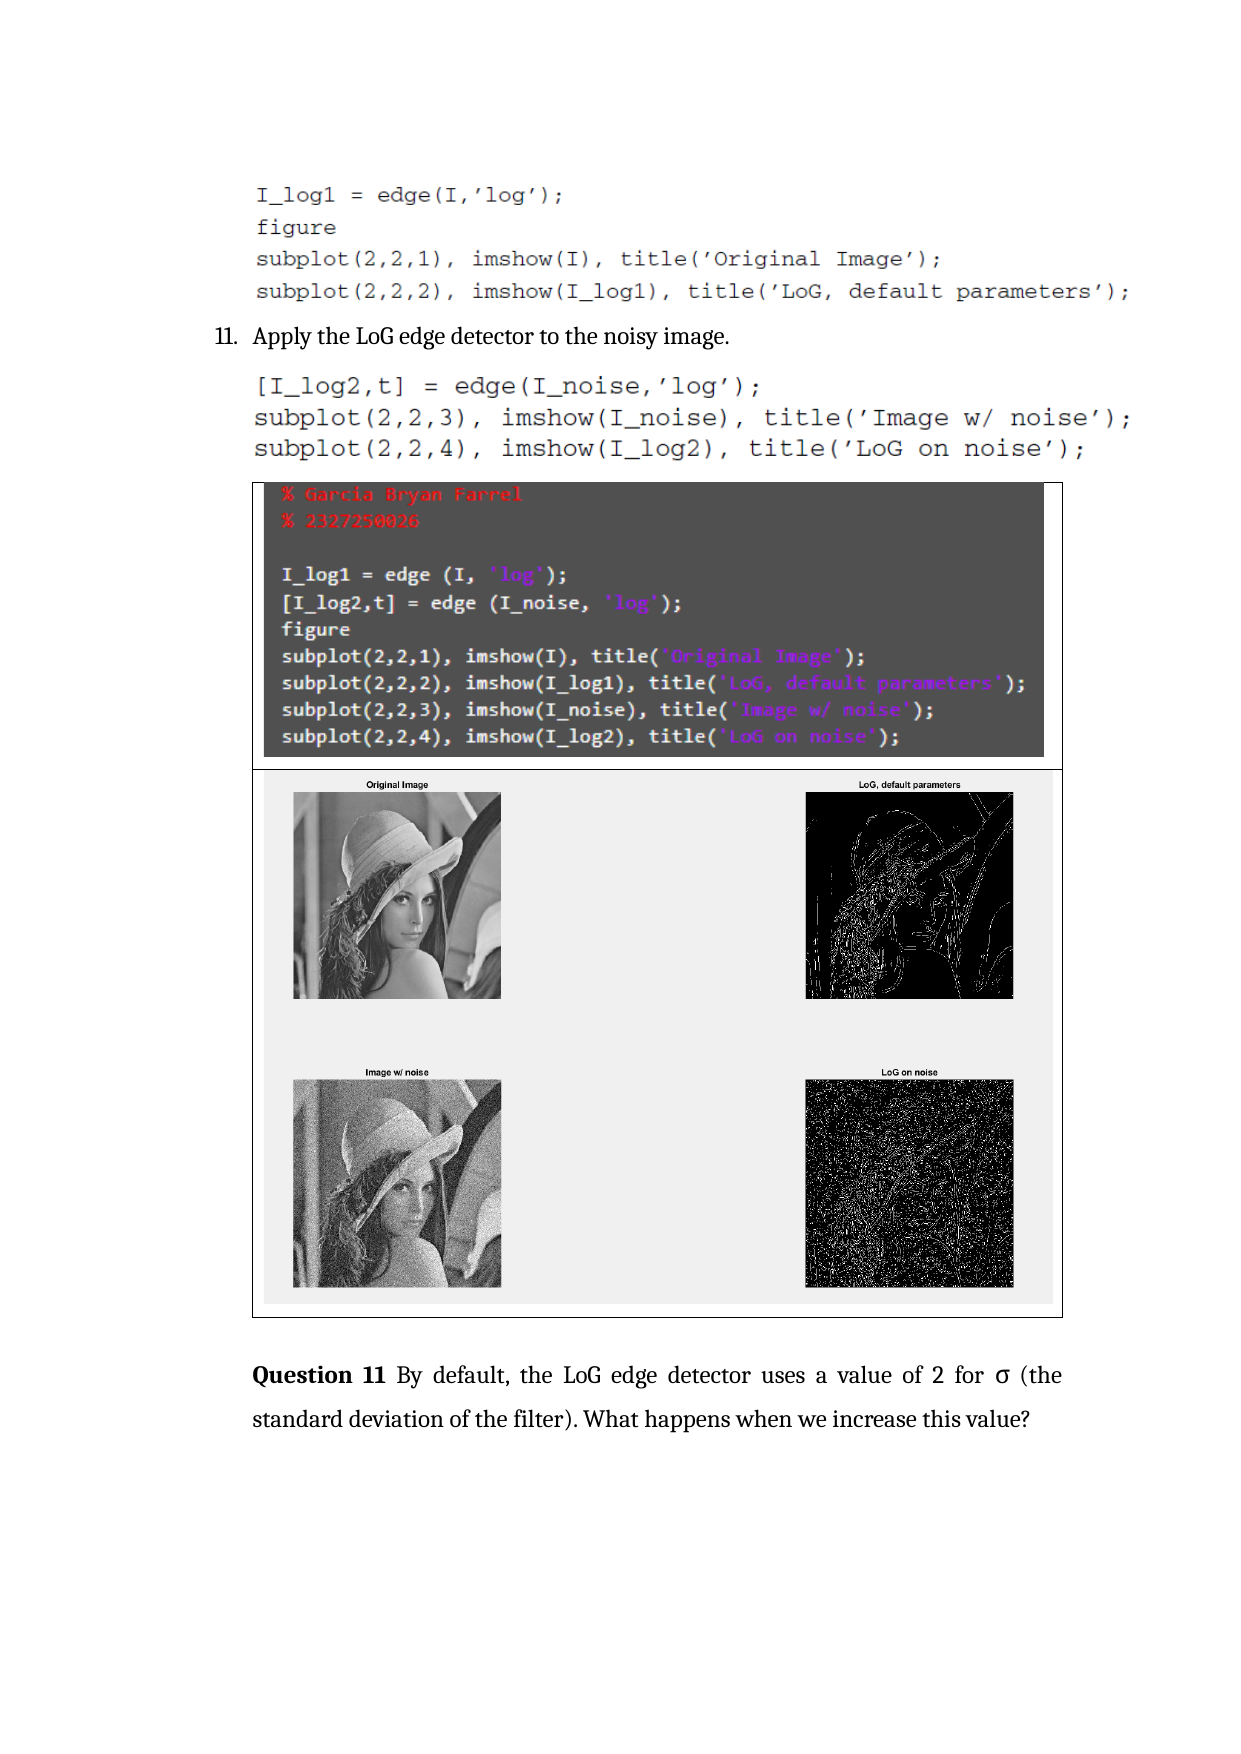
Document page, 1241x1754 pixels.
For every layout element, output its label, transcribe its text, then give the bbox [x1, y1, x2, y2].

list Apply the LoG edge detector to the noisy image. [215, 322, 1063, 350]
picture [252, 177, 1138, 308]
table_header [253, 483, 1062, 769]
table_cell [253, 770, 1062, 1317]
list Question 11 By default, the LoG edge detector uses a value of 2 for σ (the standard deviation of the filter). What happens when we increase this value? [252, 1361, 1063, 1433]
picture [252, 364, 1138, 468]
picture [263, 482, 1044, 757]
picture [263, 770, 1053, 1304]
